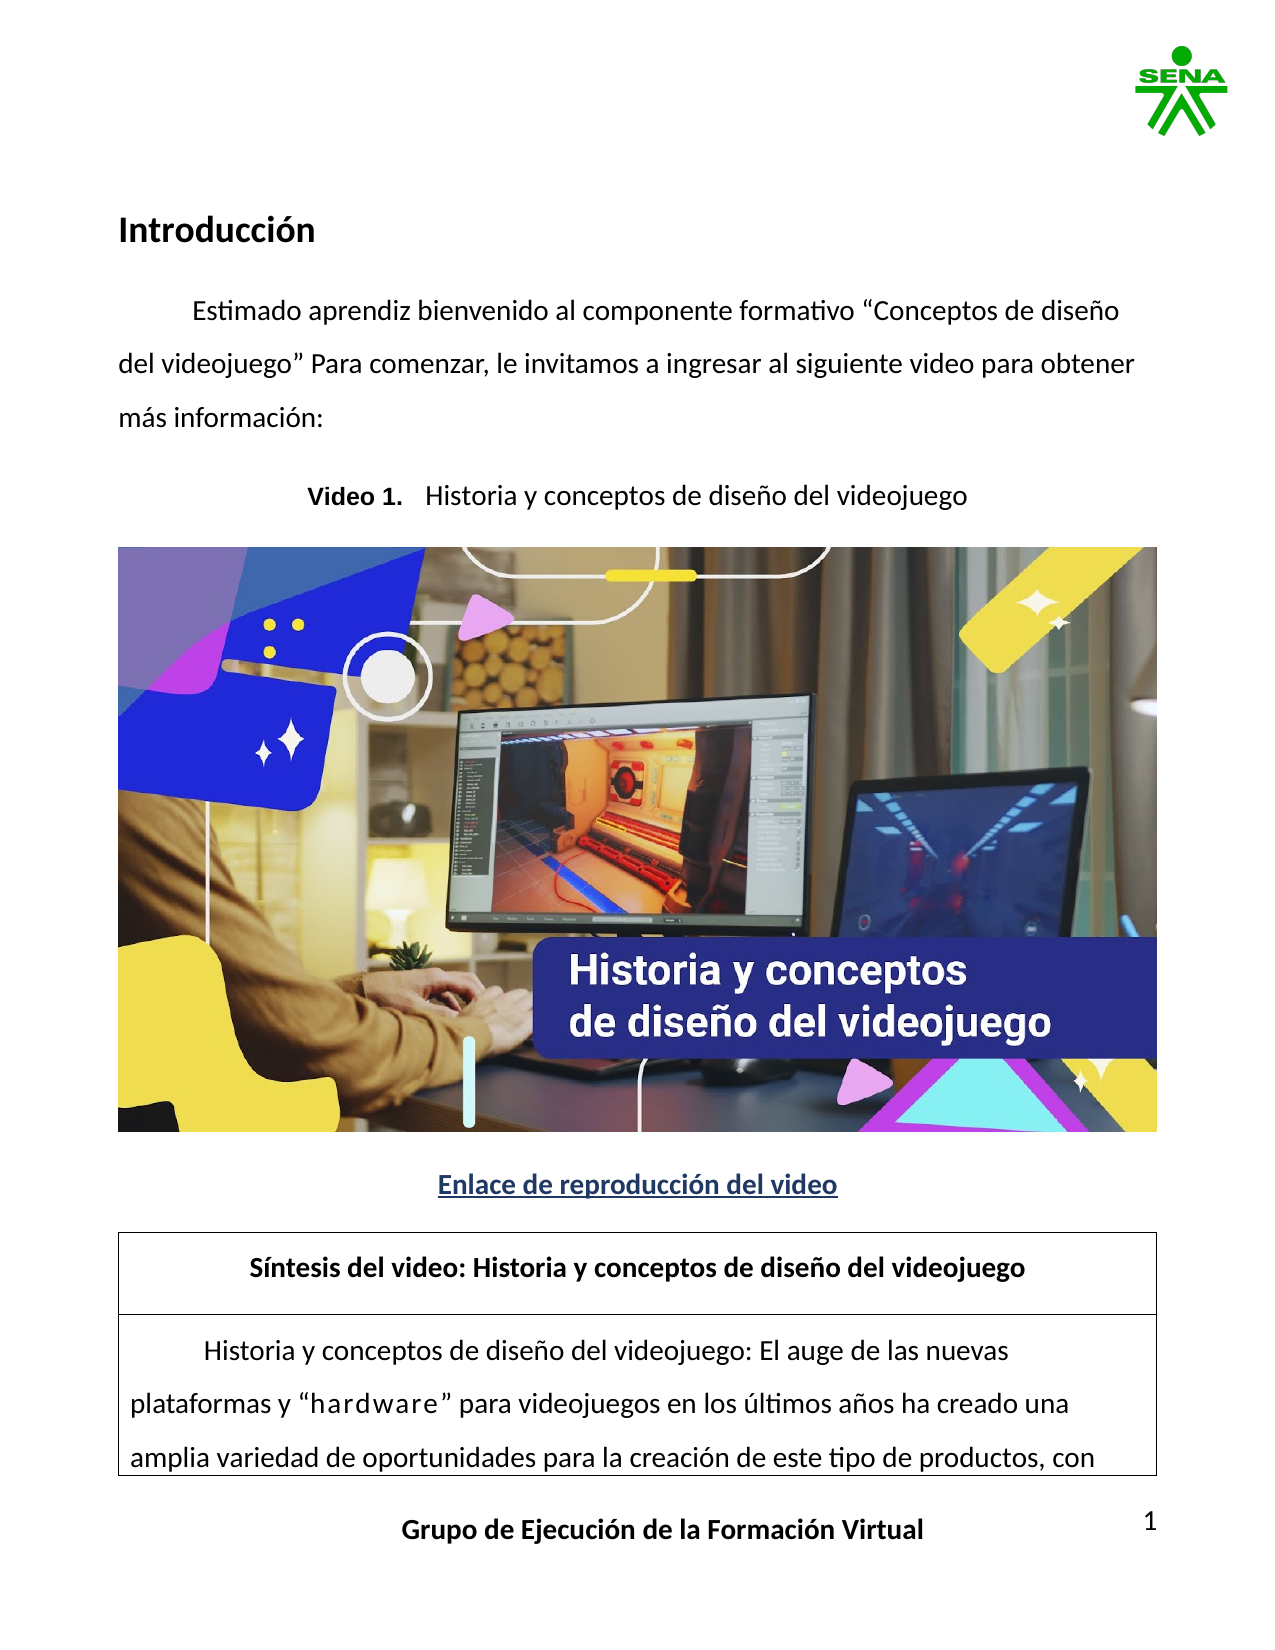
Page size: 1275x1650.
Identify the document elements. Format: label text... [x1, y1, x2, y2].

text Historia y conceptos de diseño del videojuego [118, 477, 1157, 513]
text Estimado aprendiz bienvenido al componente formativo “Conceptos de diseño del videojuego” Para comenzar, le invitamos a ingresar al siguiente video para obtener más información: [118, 292, 1157, 434]
table_header Síntesis del video: Historia y conceptos de diseño del videojuego [119, 1233, 1156, 1314]
text Introducción [118, 206, 1157, 252]
picture [1135, 46, 1228, 136]
text Enlace de reproducción del video [118, 1166, 1157, 1202]
picture [118, 547, 1157, 1132]
